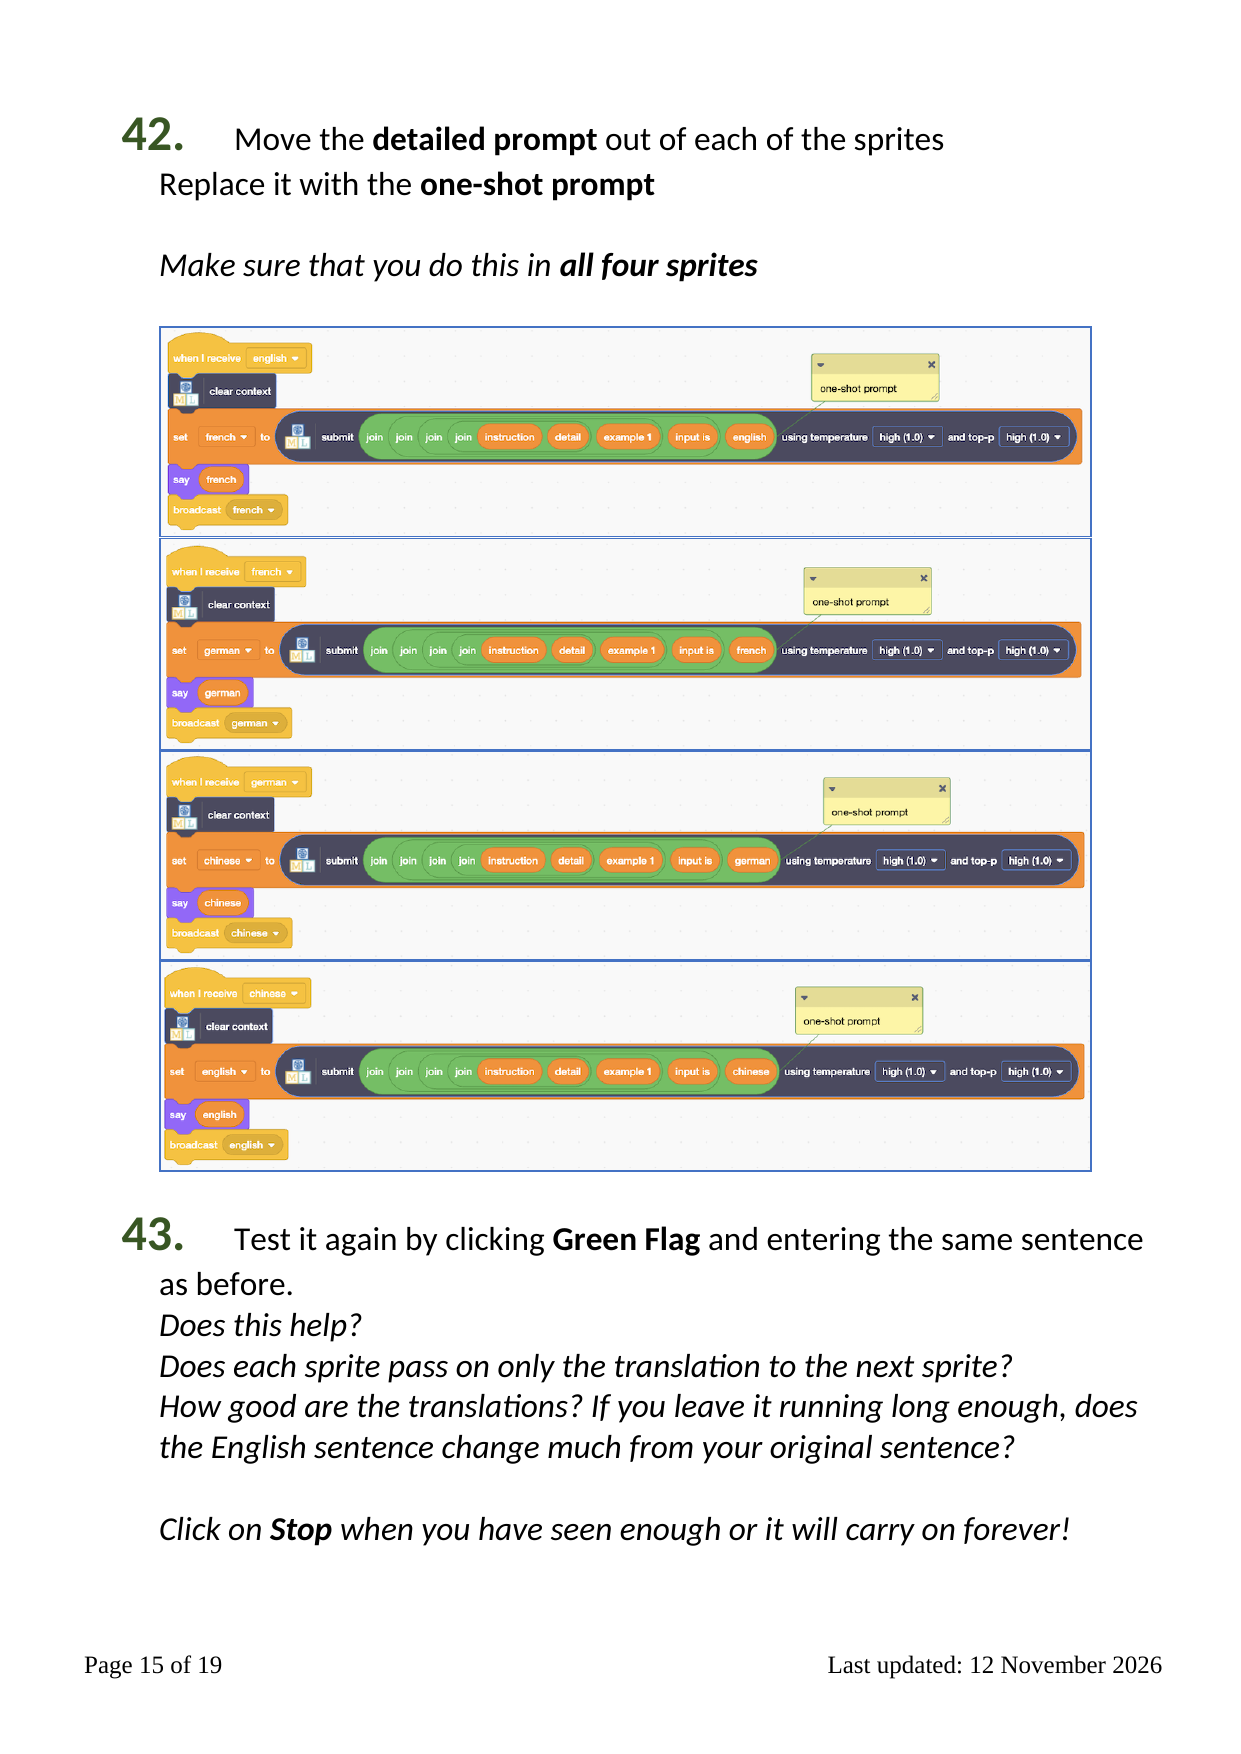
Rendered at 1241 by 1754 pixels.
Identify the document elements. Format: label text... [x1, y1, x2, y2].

picture [161, 752, 1090, 959]
picture [161, 962, 1090, 1170]
list Test it again by clicking Green Flag and entering the same sentence as before. Does this help? Does each sprite pass on only the translation to the next sprite? How good are the translations? If you leave it running long enough, does the English sentence change much from your original sentence? Click on Stop when you have seen enough or it will carry on forever! [121, 1202, 1164, 1548]
picture [161, 539, 1090, 749]
picture [161, 328, 1090, 536]
